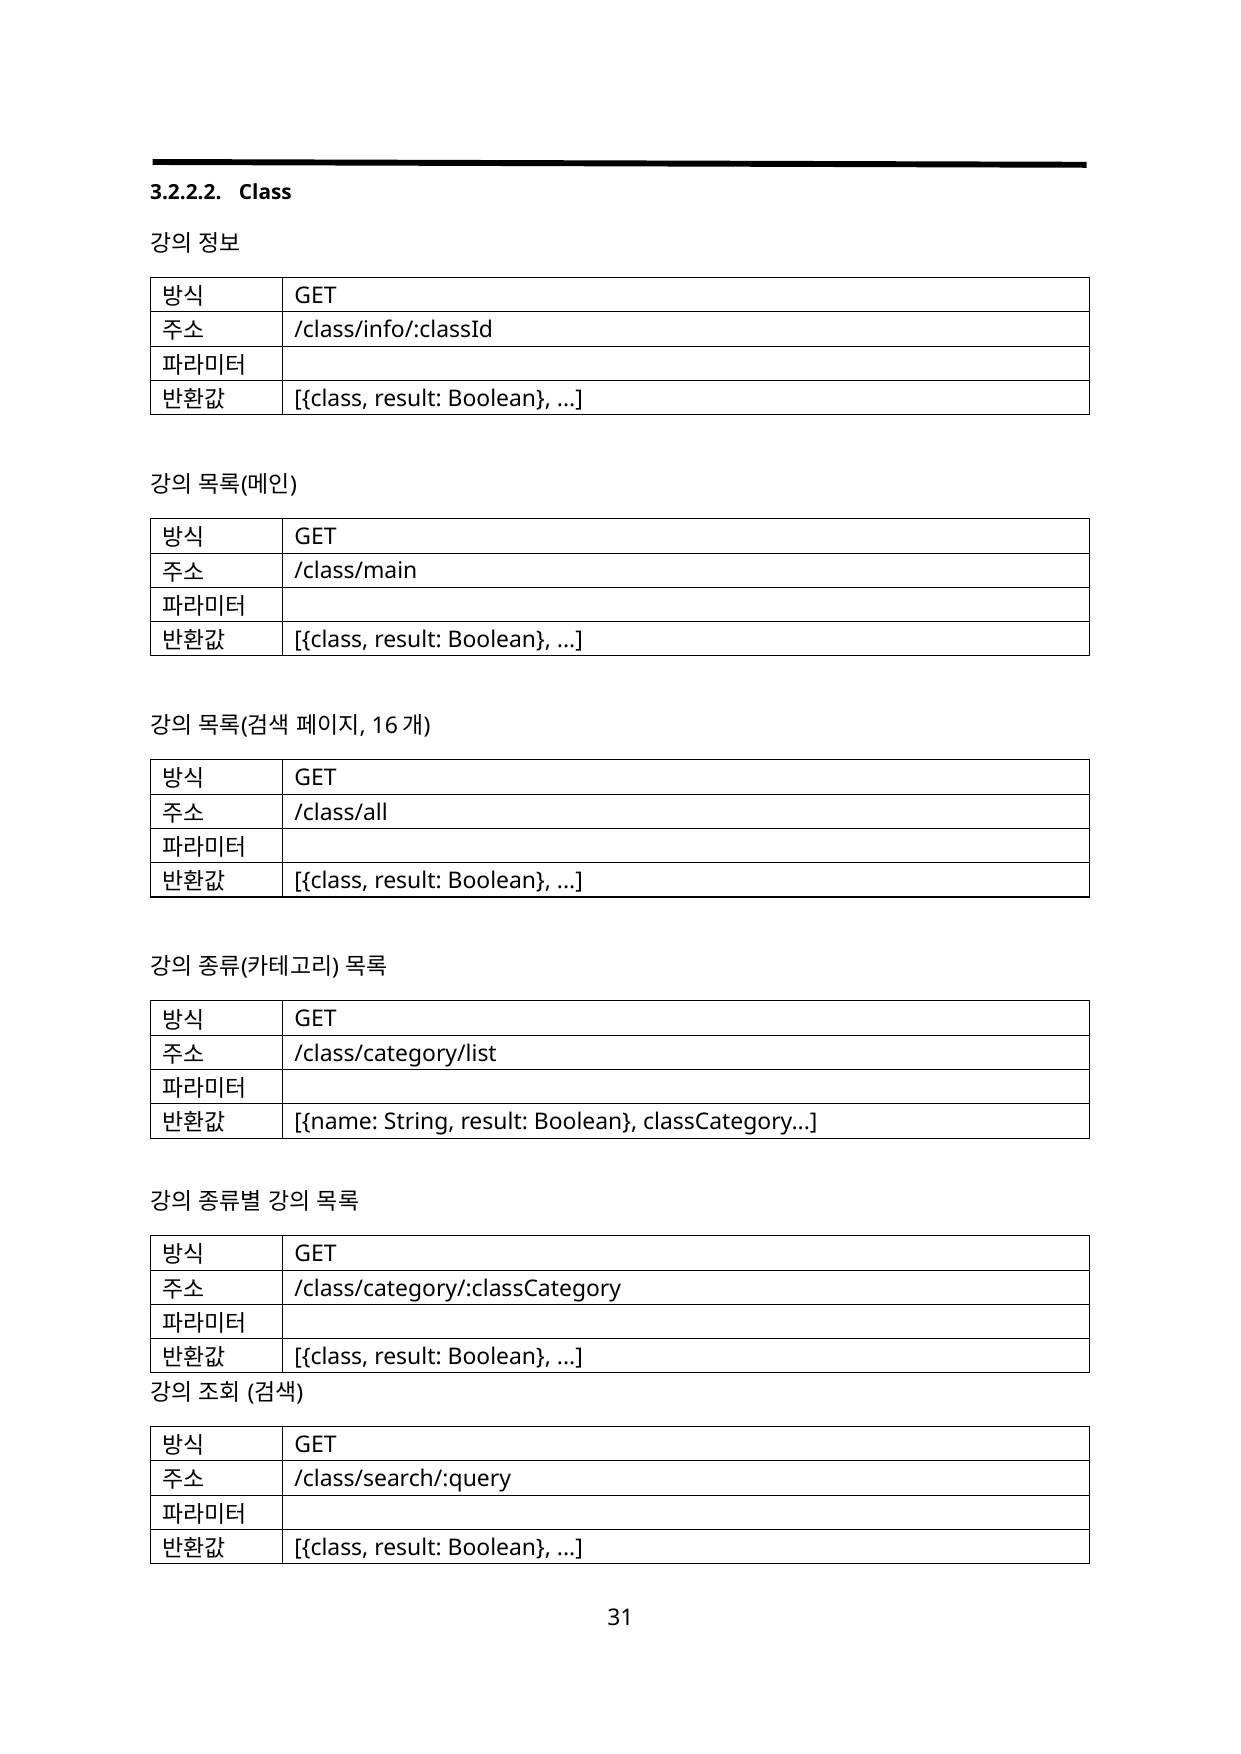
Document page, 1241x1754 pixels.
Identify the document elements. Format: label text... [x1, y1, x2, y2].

table_cell [{class, result: Boolean}, ...] [283, 1339, 1089, 1372]
text 강의 종류별 강의 목록 [150, 1183, 1090, 1216]
table_cell 반환값 [151, 863, 282, 896]
table_cell /class/all [283, 795, 1089, 828]
table_cell /class/info/:classId [283, 312, 1089, 346]
table_header 방식 [151, 1001, 282, 1035]
text 강의 정보 [150, 224, 1090, 258]
table_header 방식 [151, 760, 282, 793]
table_cell [283, 588, 1089, 621]
table_cell 파라미터 [151, 588, 282, 621]
table_cell 파라미터 [151, 1070, 282, 1103]
text 강의 조회 (검색) [150, 1373, 1090, 1407]
table_cell 파라미터 [151, 1305, 282, 1338]
table_header 방식 [151, 278, 282, 311]
table_cell 반환값 [151, 1104, 282, 1137]
table_cell 반환값 [151, 1530, 282, 1563]
table_header GET [283, 519, 1089, 552]
table_cell /class/search/:query [283, 1461, 1089, 1494]
text 강의 종류(카테고리) 목록 [150, 948, 1090, 981]
table_header GET [283, 760, 1089, 793]
table_cell [283, 347, 1089, 380]
table_cell 주소 [151, 795, 282, 828]
table_cell 반환값 [151, 1339, 282, 1372]
table_cell [283, 1070, 1089, 1103]
table_cell 파라미터 [151, 347, 282, 380]
table_header GET [283, 278, 1089, 311]
table_header 방식 [151, 1236, 282, 1269]
table_header GET [283, 1427, 1089, 1460]
table_cell [283, 1305, 1089, 1338]
text 강의 목록(검색 페이지, 16개) [150, 707, 1090, 740]
table_cell [{class, result: Boolean}, ...] [283, 622, 1089, 655]
table_cell [283, 1496, 1089, 1529]
table_cell 반환값 [151, 622, 282, 655]
table_cell 주소 [151, 1036, 282, 1069]
table_cell 주소 [151, 1461, 282, 1494]
table_cell 파라미터 [151, 1496, 282, 1529]
table_cell 주소 [151, 554, 282, 587]
table_cell [{class, result: Boolean}, ...] [283, 863, 1089, 896]
table_header 방식 [151, 1427, 282, 1460]
table_cell [283, 829, 1089, 862]
table_cell [{class, result: Boolean}, ...] [283, 381, 1089, 414]
table_cell 주소 [151, 1271, 282, 1304]
table_cell [{name: String, result: Boolean}, classCategory...] [283, 1104, 1089, 1137]
table_cell 반환값 [151, 381, 282, 414]
table_header GET [283, 1236, 1089, 1269]
table_cell 파라미터 [151, 829, 282, 862]
table_cell /class/category/list [283, 1036, 1089, 1069]
table_header GET [283, 1001, 1089, 1035]
subtitle Class [150, 177, 1090, 206]
table_cell /class/category/:classCategory [283, 1271, 1089, 1304]
text 강의 목록(메인) [150, 466, 1090, 499]
table_header 방식 [151, 519, 282, 552]
table_cell /class/main [283, 554, 1089, 587]
table_cell [{class, result: Boolean}, ...] [283, 1530, 1089, 1563]
table_cell 주소 [151, 312, 282, 346]
